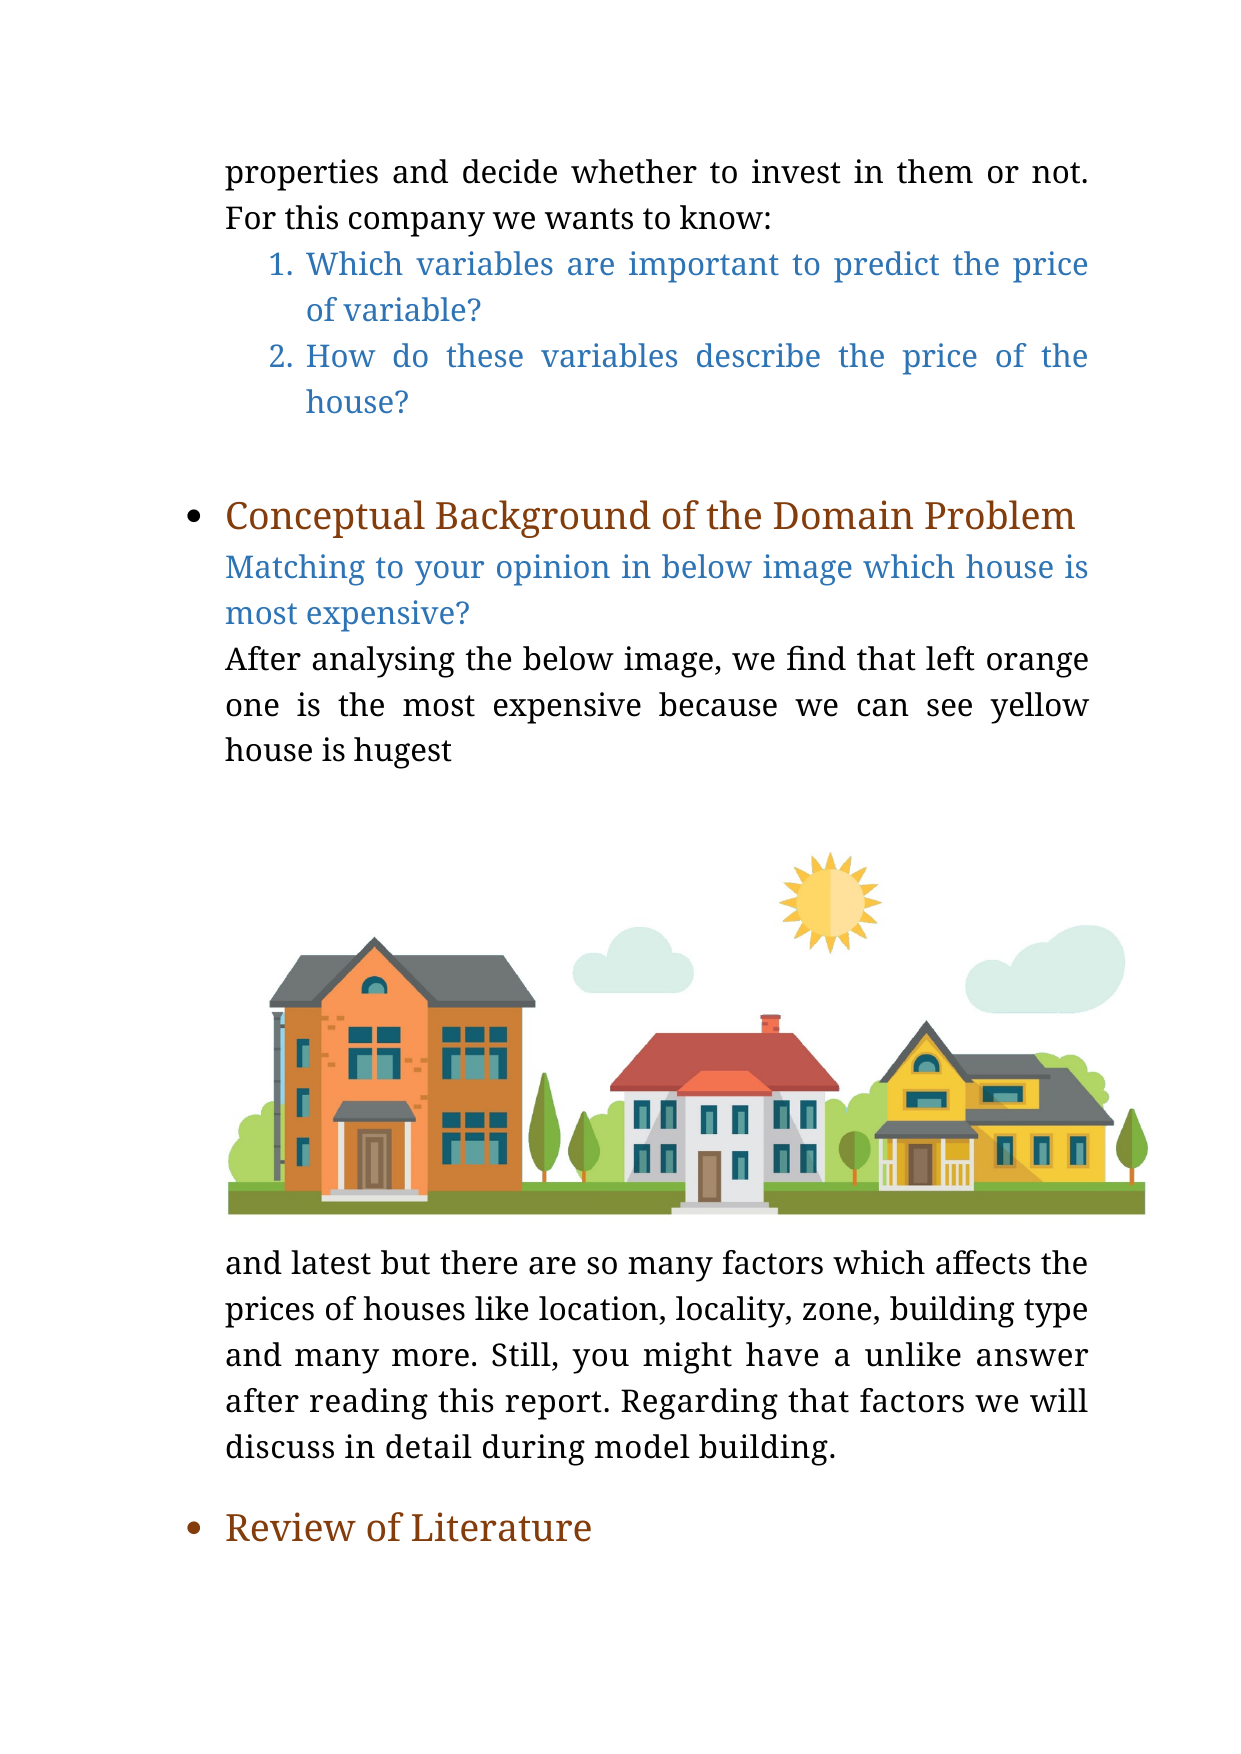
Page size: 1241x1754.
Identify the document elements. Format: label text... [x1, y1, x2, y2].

picture [225, 820, 1161, 1239]
list and latest but there are so many factors which affects the prices of houses like location, locality, zone, building type and many more. Still, you might have a unlike answer after reading this report. Regarding that factors we will discuss in detail during model building. [225, 1422, 1090, 1467]
list Which variables are important to predict the price of variable? [268, 242, 1090, 330]
list After analysing the below image, we find that left orange one is the most expensive because we can see yellow house is hugest [225, 637, 1090, 771]
list How do these variables describe the price of the house? [268, 334, 1090, 422]
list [225, 150, 1090, 238]
list Review of Literature [187, 1501, 1090, 1552]
list Matching to your opinion in below image which house is most expensive? [225, 545, 1090, 633]
list Conceptual Background of the Domain Problem [187, 489, 1090, 541]
list and latest but there are so many factors which affects the prices of houses like location, locality, zone, building type and many more. Still, you might have a unlike answer after reading this report. Regarding that factors we will discuss in detail during model building. [225, 1241, 1090, 1379]
